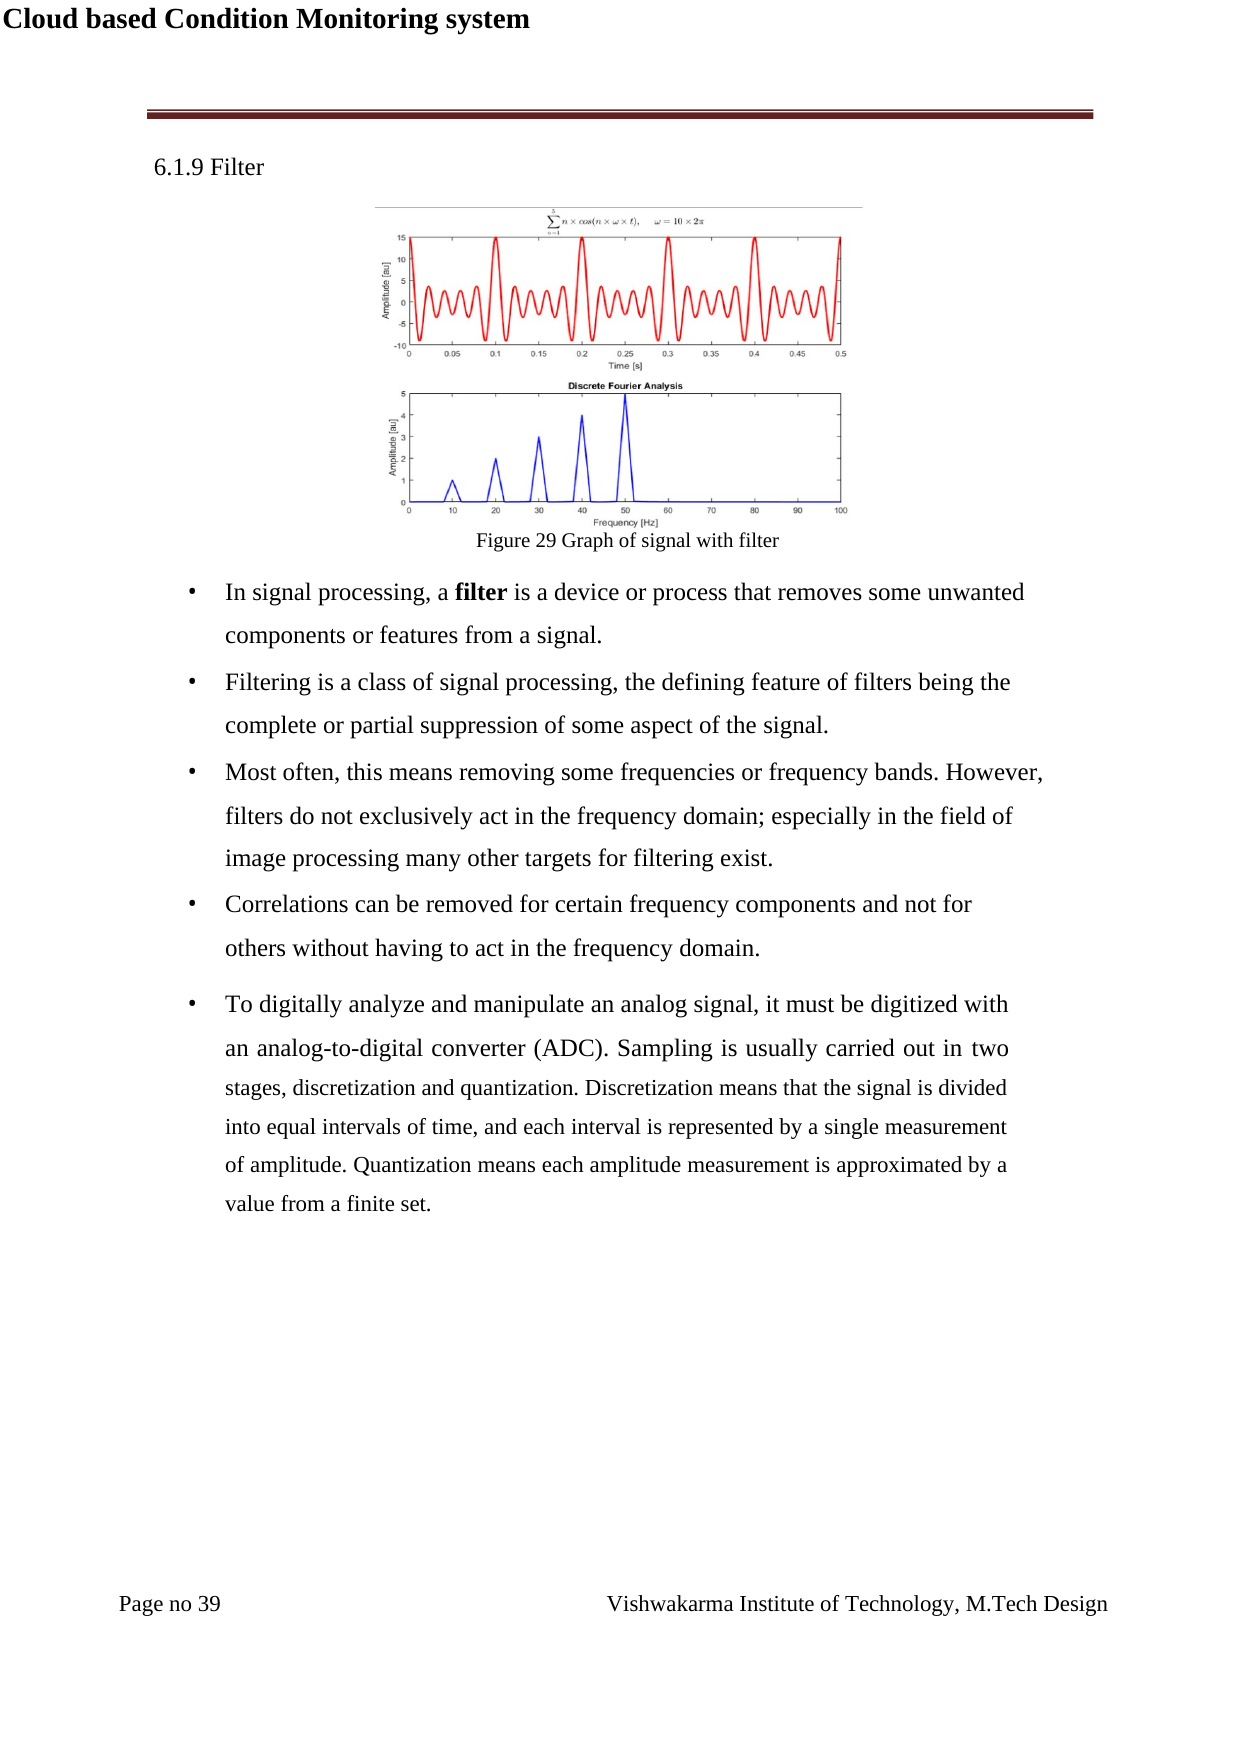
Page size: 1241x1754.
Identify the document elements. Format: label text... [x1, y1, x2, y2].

list Correlations can be removed for certain frequency components and not for others without having to act in the frequency domain. [187, 886, 1039, 962]
list In signal processing, a filter is a device or process that removes some unwanted components or features from a signal. [187, 573, 1025, 649]
list Most often, this means removing some frequencies or frequency bands. However, filters do not exclusively act in the frequency domain; especially in the field of image processing many other targets for filtering exist. [187, 753, 1070, 872]
picture [374, 207, 863, 529]
subtitle 6.1.9 Filter [119, 152, 1136, 181]
list To digitally analyze and manipulate an analog signal, it must be digitized with an analog-to-digital converter (ADC). Sampling is usually carried out in two stages, discretization and quantization. Discretization means that the signal is divided into equal intervals of time, and each interval is represented by a single measurement of amplitude. Quantization means each amplitude measurement is approximated by a value from a finite set. [187, 986, 1009, 1217]
list Filtering is a class of signal processing, the defining feature of filters being the complete or partial suppression of some aspect of the signal. [187, 663, 1011, 739]
